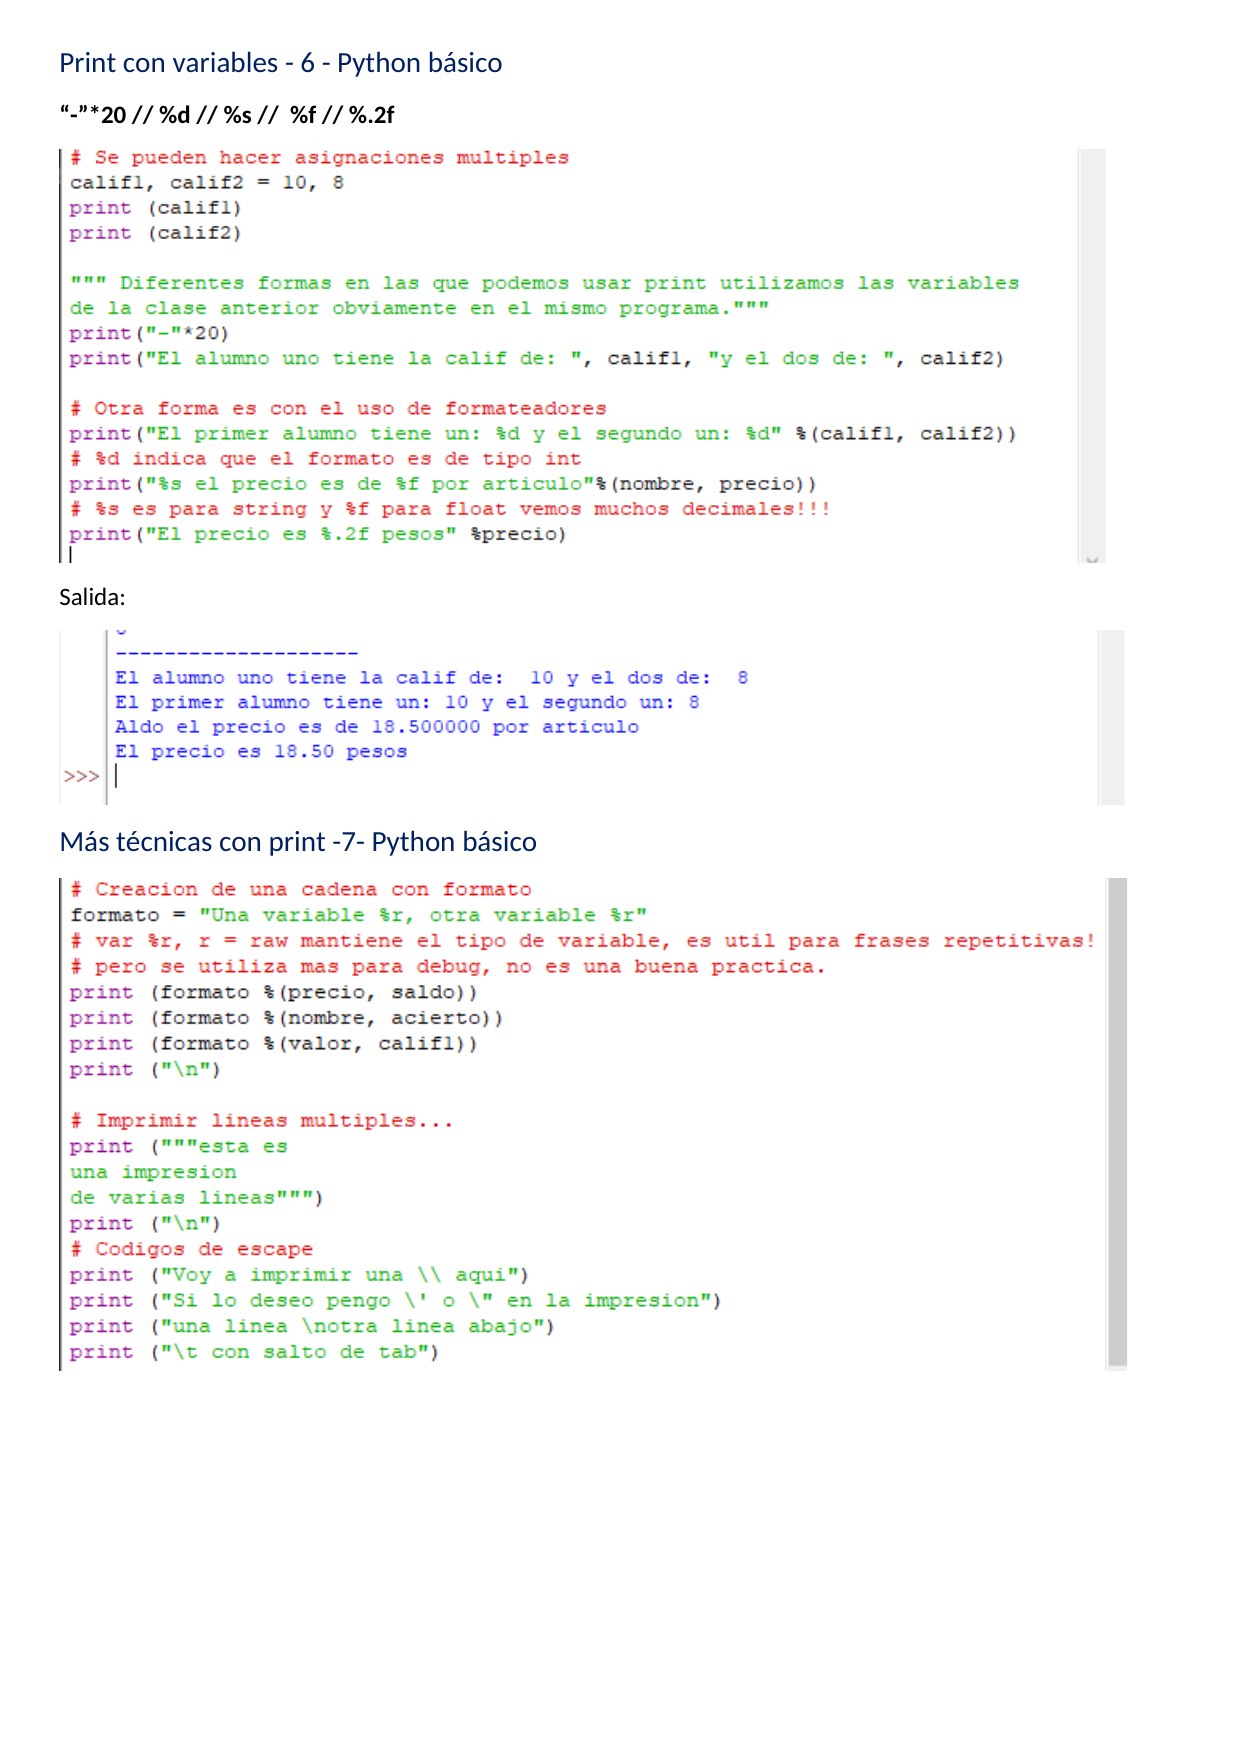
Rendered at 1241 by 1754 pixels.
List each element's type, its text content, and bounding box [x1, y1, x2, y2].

picture [59, 630, 1125, 805]
picture [59, 878, 1128, 1371]
text Salida: [59, 581, 1181, 612]
text Más técnicas con print -7- Python básico [59, 823, 1181, 859]
text Print con variables - 6 - Python básico [59, 44, 1181, 80]
text “-”*20 // %d // %s // %f // %.2f [59, 99, 1181, 130]
picture [59, 149, 1106, 563]
